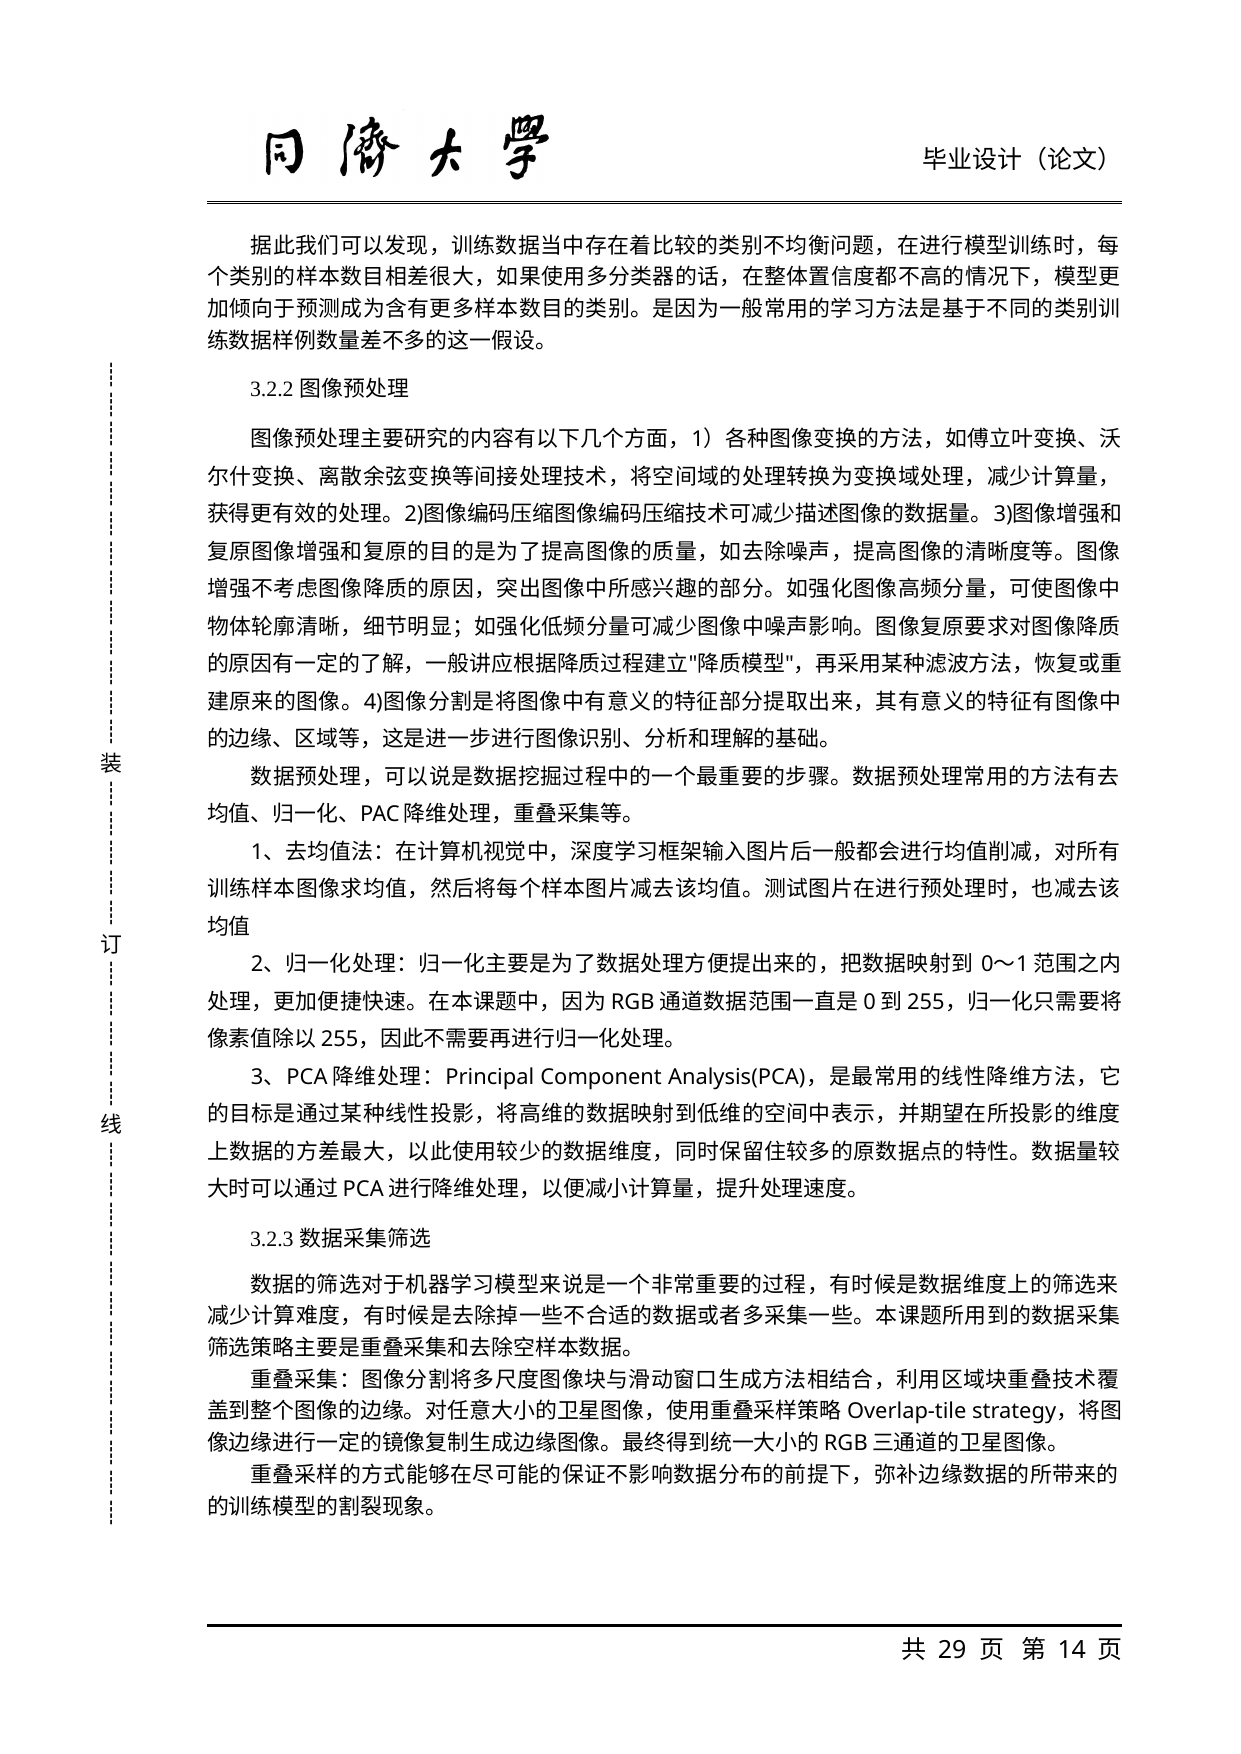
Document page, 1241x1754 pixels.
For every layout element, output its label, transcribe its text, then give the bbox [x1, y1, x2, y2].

text 1、去均值法：在计算机视觉中，深度学习框架输入图片后一般都会进行均值削减，对所有训练样本图像求均值，然后将每个样本图片减去该均值。测试图片在进行预处理时，也减去该均值 [207, 829, 1122, 942]
subtitle 3.2.3 数据采集筛选 [207, 1217, 1122, 1254]
text 数据预处理，可以说是数据挖掘过程中的一个最重要的步骤。数据预处理常用的方法有去均值、归一化、PAC降维处理，重叠采集等。 [207, 754, 1122, 829]
subtitle 3.2.2 图像预处理 [207, 367, 1122, 404]
text 2、归一化处理：归一化主要是为了数据处理方便提出来的，把数据映射到0～1范围之内处理，更加便捷快速。在本课题中，因为RGB通道数据范围一直是0到255，归一化只需要将像素值除以255，因此不需要再进行归一化处理。 [207, 942, 1122, 1054]
text 重叠采集：图像分割将多尺度图像块与滑动窗口生成方法相结合，利用区域块重叠技术覆盖到整个图像的边缘。对任意大小的卫星图像，使用重叠采样策略Overlap-tile strategy，将图像边缘进行一定的镜像复制生成边缘图像。最终得到统一大小的RGB三通道的卫星图像。 [207, 1362, 1122, 1457]
text 图像预处理主要研究的内容有以下几个方面，1）各种图像变换的方法，如傅立叶变换、沃尔什变换、离散余弦变换等间接处理技术，将空间域的处理转换为变换域处理，减少计算量，获得更有效的处理。2)图像编码压缩图像编码压缩技术可减少描述图像的数据量。3)图像增强和复原图像增强和复原的目的是为了提高图像的质量，如去除噪声，提高图像的清晰度等。图像增强不考虑图像降质的原因，突出图像中所感兴趣的部分。如强化图像高频分量，可使图像中物体轮廓清晰，细节明显；如强化低频分量可减少图像中噪声影响。图像复原要求对图像降质的原因有一定的了解，一般讲应根据降质过程建立"降质模型"，再采用某种滤波方法，恢复或重建原来的图像。4)图像分割是将图像中有意义的特征部分提取出来，其有意义的特征有图像中的边缘、区域等，这是进一步进行图像识别、分析和理解的基础。 [207, 417, 1122, 754]
picture [244, 106, 567, 185]
text 据此我们可以发现，训练数据当中存在着比较的类别不均衡问题，在进行模型训练时，每个类别的样本数目相差很大，如果使用多分类器的话，在整体置信度都不高的情况下，模型更加倾向于预测成为含有更多样本数目的类别。是因为一般常用的学习方法是基于不同的类别训练数据样例数量差不多的这一假设。 [207, 228, 1122, 354]
text 数据的筛选对于机器学习模型来说是一个非常重要的过程，有时候是数据维度上的筛选来减少计算难度，有时候是去除掉一些不合适的数据或者多采集一些。本课题所用到的数据采集筛选策略主要是重叠采集和去除空样本数据。 [207, 1267, 1122, 1362]
text 3、PCA降维处理：Principal Component Analysis(PCA)，是最常用的线性降维方法，它的目标是通过某种线性投影，将高维的数据映射到低维的空间中表示，并期望在所投影的维度上数据的方差最大，以此使用较少的数据维度，同时保留住较多的原数据点的特性。数据量较大时可以通过PCA进行降维处理，以便减小计算量，提升处理速度。 [207, 1054, 1122, 1204]
text 重叠采样的方式能够在尽可能的保证不影响数据分布的前提下，弥补边缘数据的所带来的的训练模型的割裂现象。 [207, 1457, 1122, 1520]
